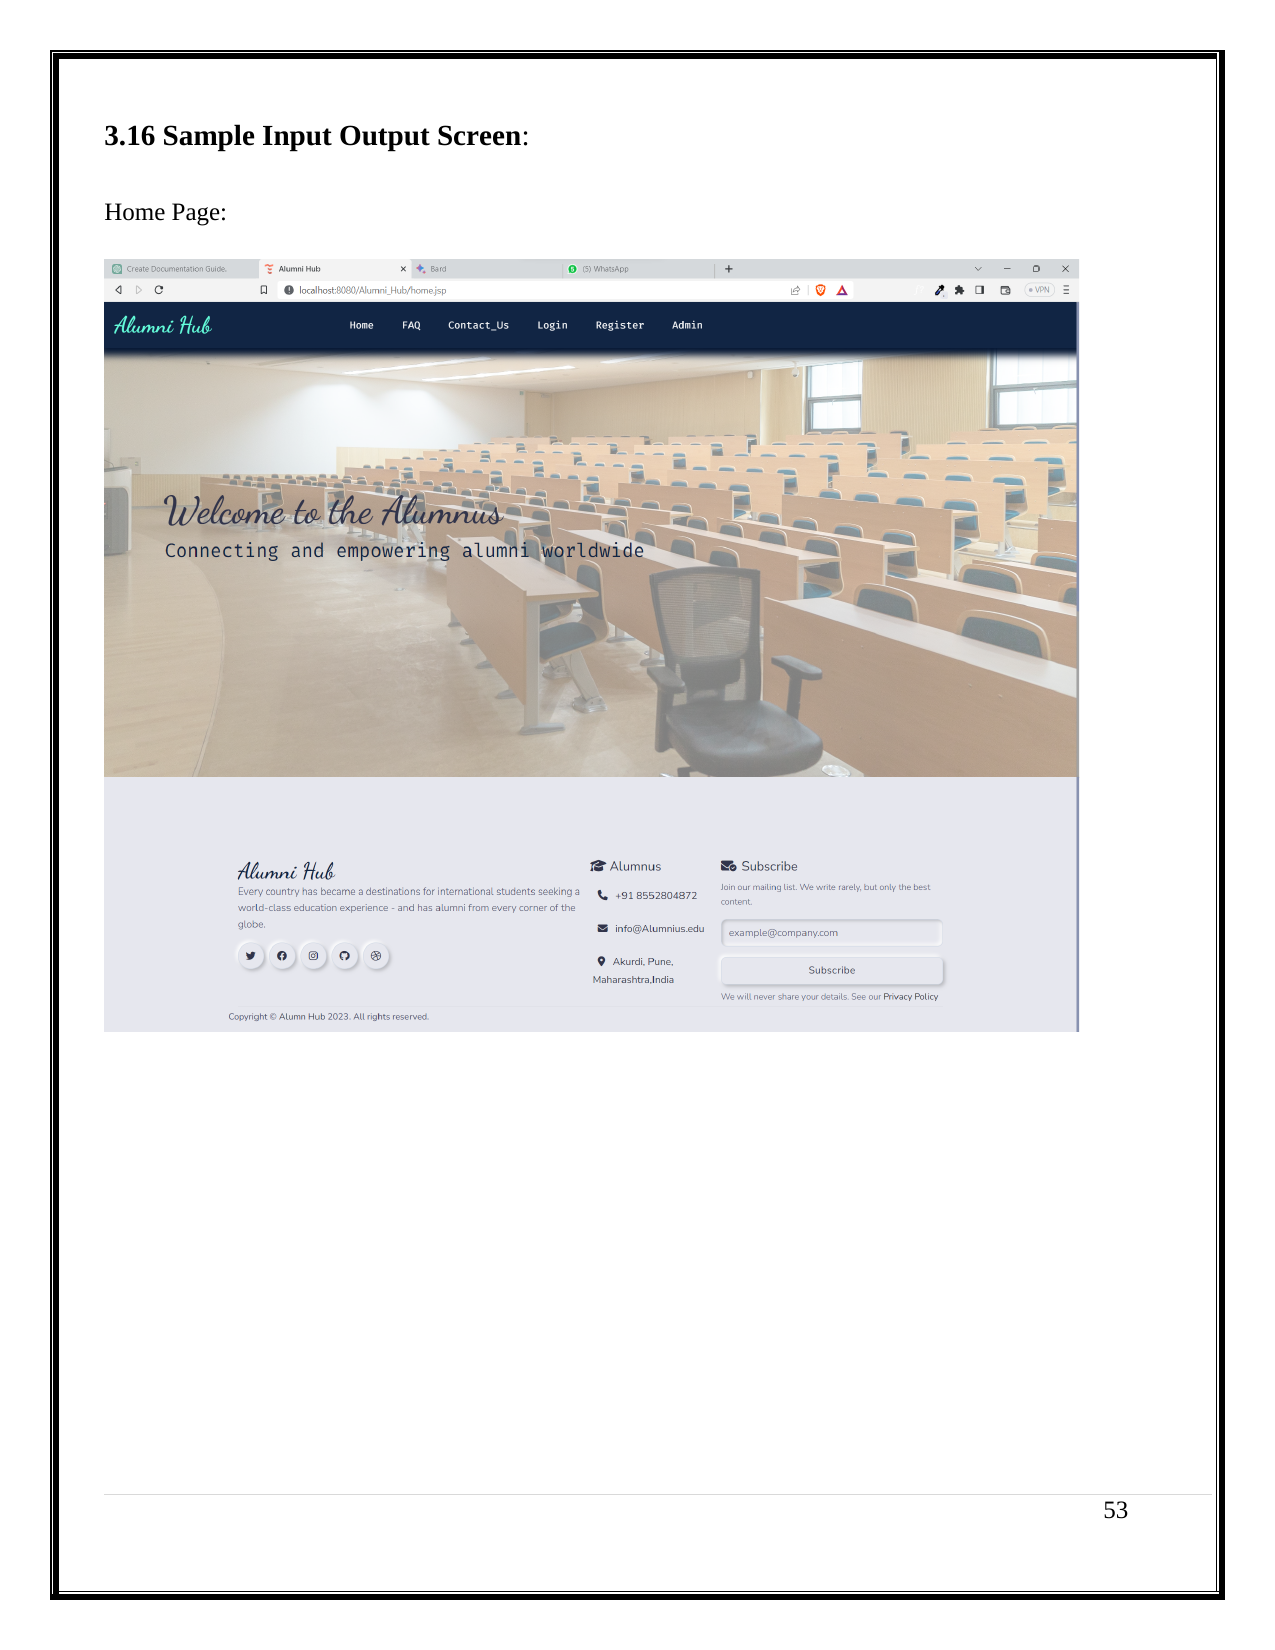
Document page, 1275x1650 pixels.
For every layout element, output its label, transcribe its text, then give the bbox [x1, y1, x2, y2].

text Home Page: [104, 197, 1216, 226]
text 3.16 Sample Input Output Screen: [104, 118, 1210, 151]
picture [104, 259, 1080, 1032]
